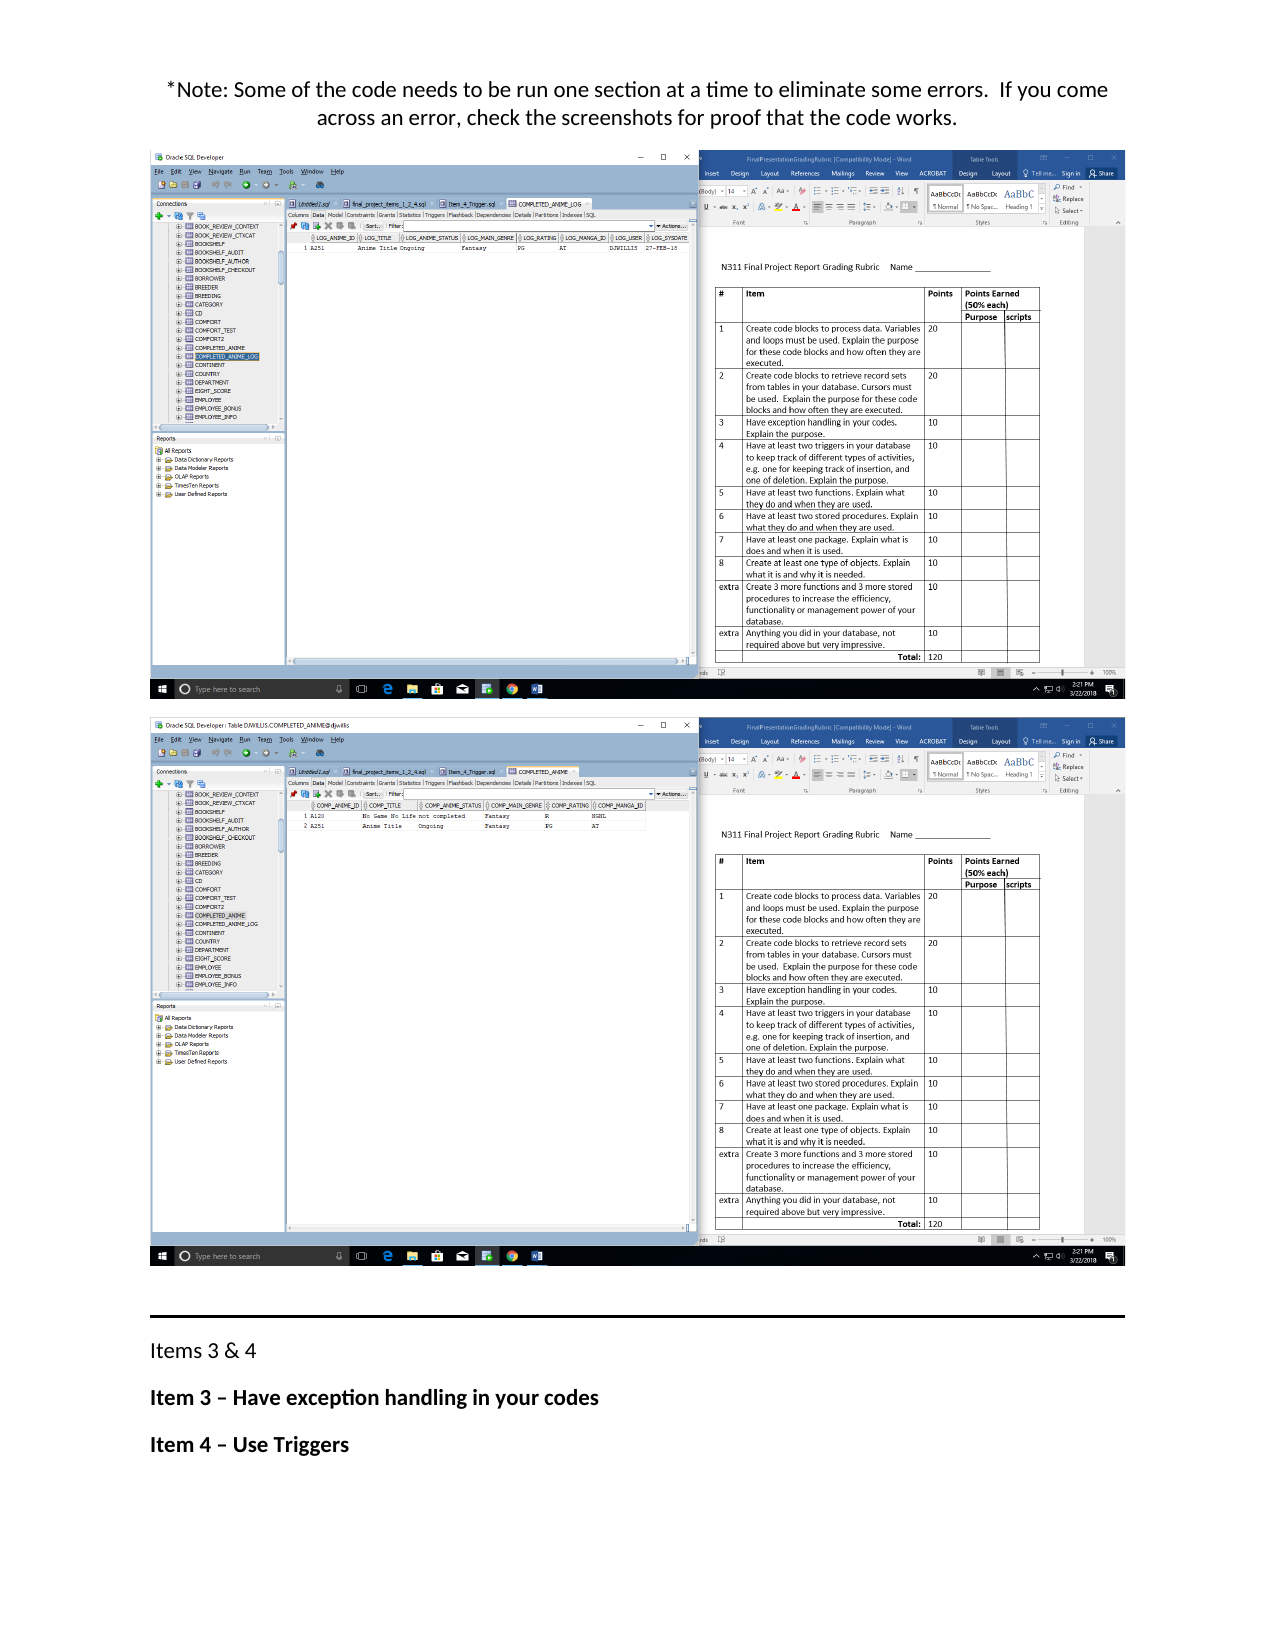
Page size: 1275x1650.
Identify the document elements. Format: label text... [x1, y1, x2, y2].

picture [150, 717, 1125, 1266]
text Items 3 & 4 [150, 1337, 1125, 1365]
text Item 4 – Use Triggers [150, 1430, 1125, 1458]
picture [150, 150, 1125, 699]
text Item 3 – Have exception handling in your codes [150, 1383, 1125, 1412]
